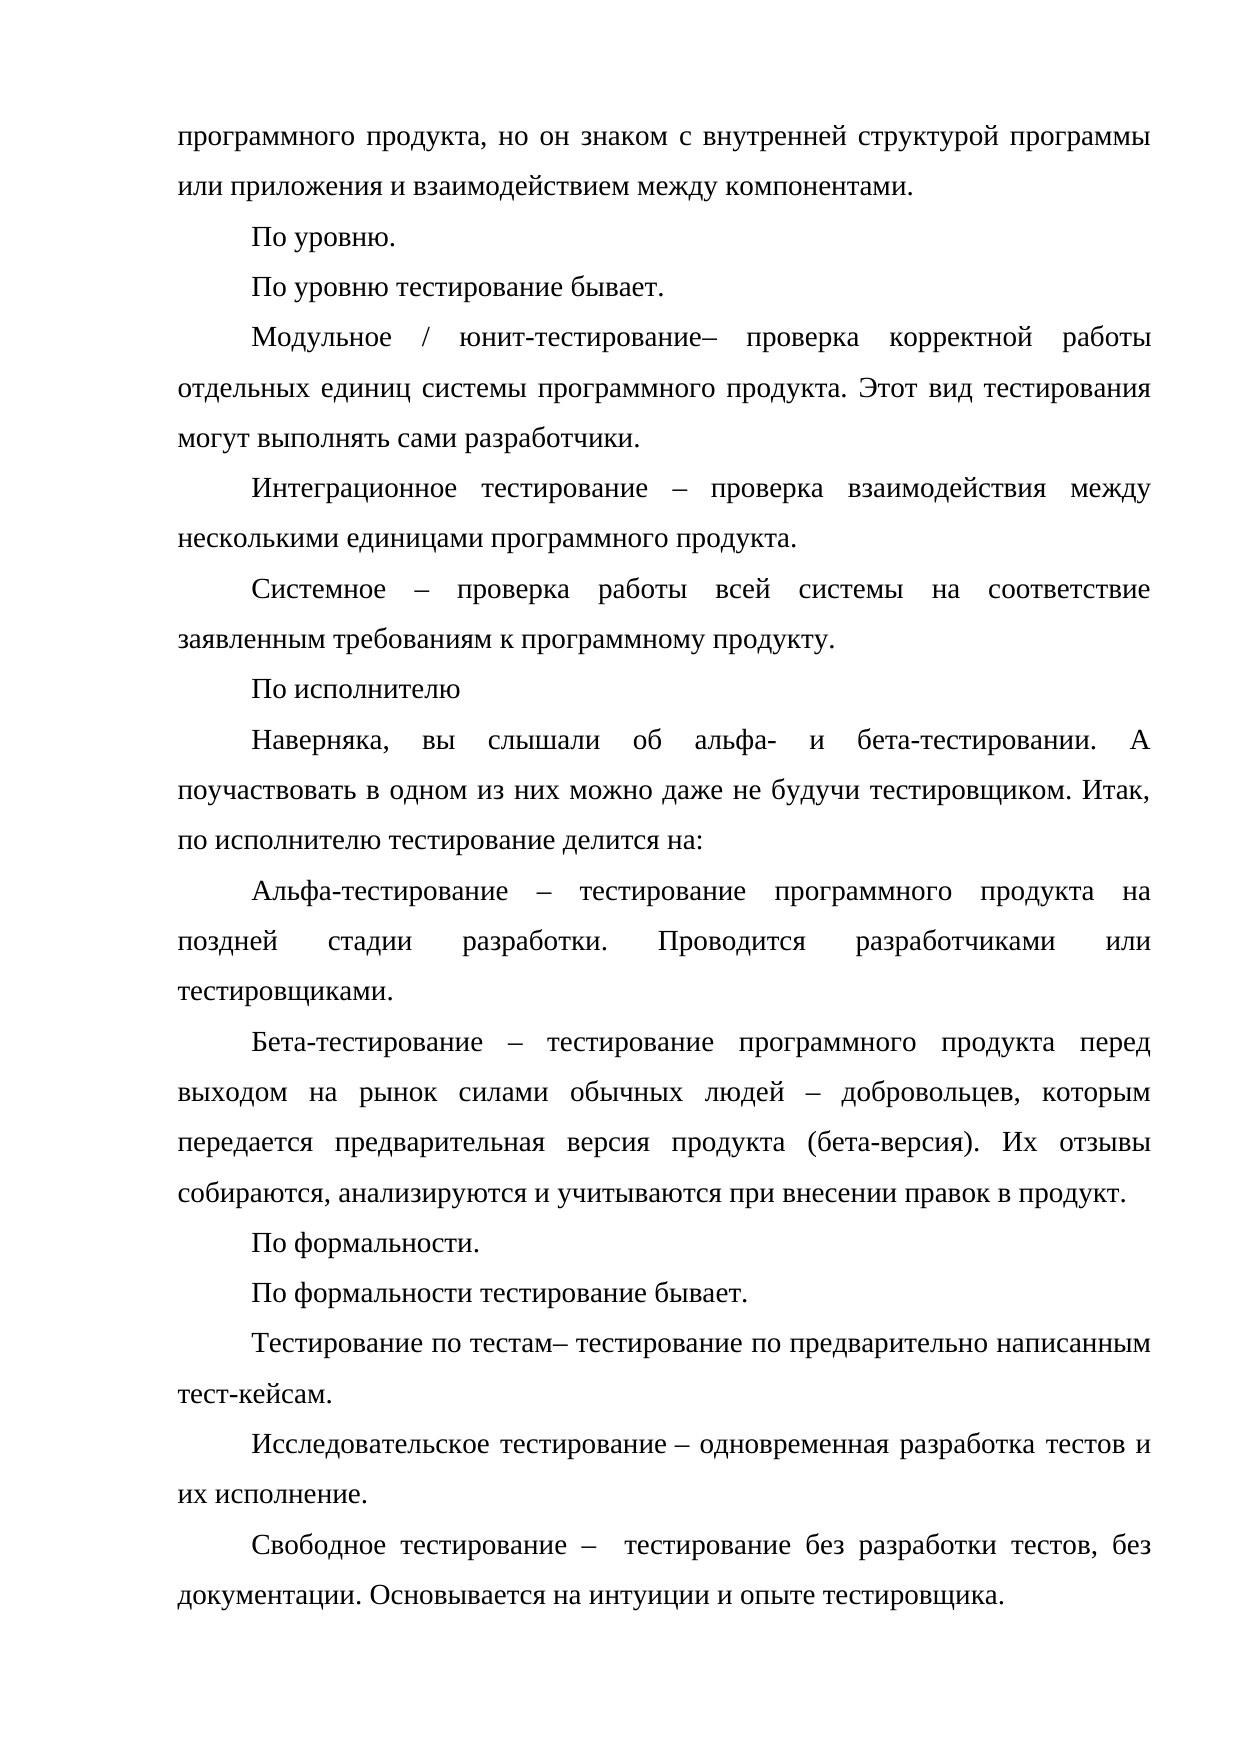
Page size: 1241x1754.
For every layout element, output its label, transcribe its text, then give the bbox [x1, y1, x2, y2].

text По формальности. [177, 1225, 1152, 1258]
text По уровню тестирование бывает. [177, 269, 1152, 303]
text По формальности тестирование бывает. [177, 1275, 1152, 1309]
text Исследовательское тестирование – одновременная разработка тестов и их исполнение. [177, 1426, 1152, 1510]
text По уровню. [177, 219, 1152, 252]
text Свободное тестирование – тестирование без разработки тестов, без документации. Основывается на интуиции и опыте тестировщика. [177, 1527, 1152, 1611]
text Модульное / юнит-тестирование– проверка корректной работы отдельных единиц системы программного продукта. Этот вид тестирования могут выполнять сами разработчики. [177, 319, 1152, 453]
text Системное – проверка работы всей системы на соответствие заявленным требованиям к программному продукту. [177, 571, 1152, 655]
text По исполнителю [177, 672, 1152, 705]
text Альфа-тестирование – тестирование программного продукта на поздней стадии разработки. Проводится разработчиками или тестировщиками. [177, 873, 1152, 1007]
text Бета-тестирование – тестирование программного продукта перед выходом на рынок силами обычных людей – добровольцев, которым передается предварительная версия продукта (бета-версия). Их отзывы собираются, анализируются и учитываются при внесении правок в продукт. [177, 1024, 1152, 1208]
text Наверняка, вы слышали об альфа- и бета-тестировании. А поучаствовать в одном из них можно даже не будучи тестировщиком. Итак, по исполнителю тестирование делится на: [177, 722, 1152, 856]
text Тестирование по тестам– тестирование по предварительно написанным тест-кейсам. [177, 1326, 1152, 1409]
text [177, 118, 1152, 202]
text Интеграционное тестирование – проверка взаимодействия между несколькими единицами программного продукта. [177, 470, 1152, 554]
